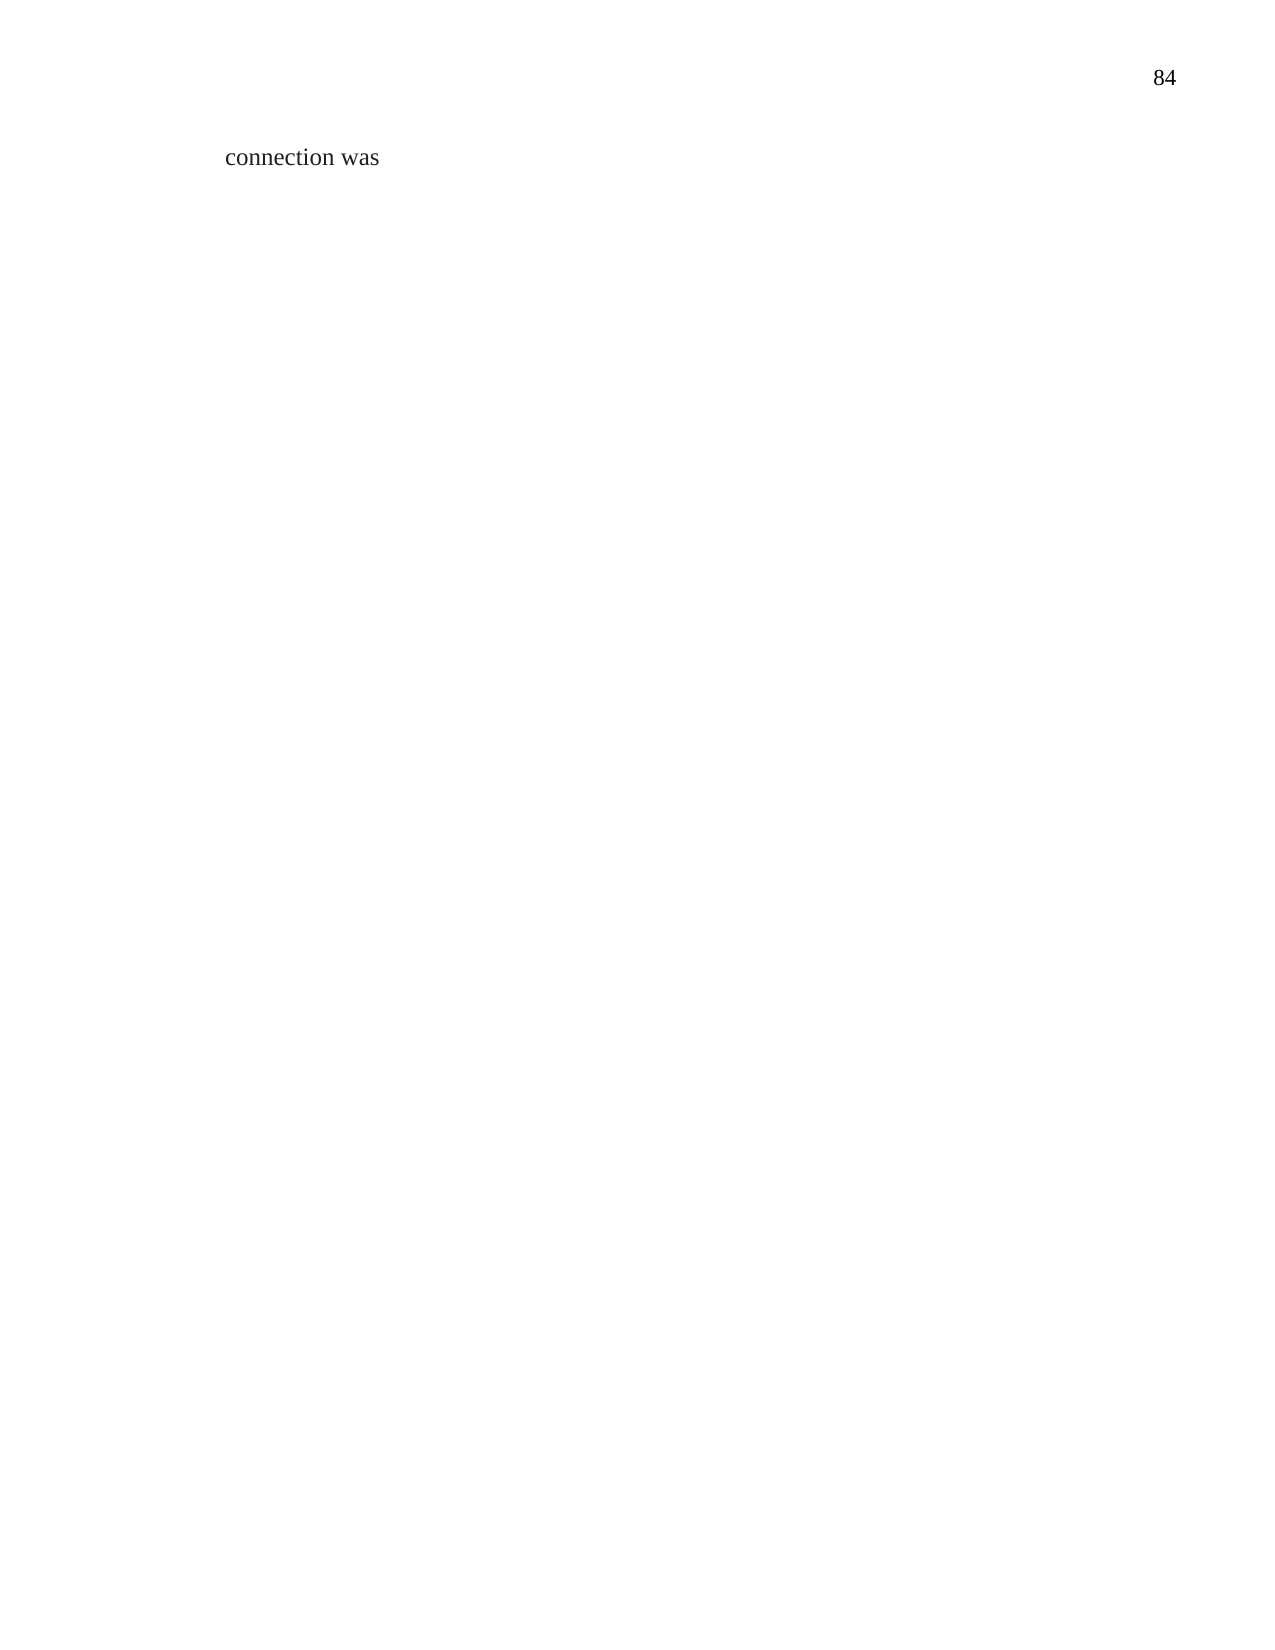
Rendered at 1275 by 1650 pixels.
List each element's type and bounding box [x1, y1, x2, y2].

text [225, 142, 1125, 170]
